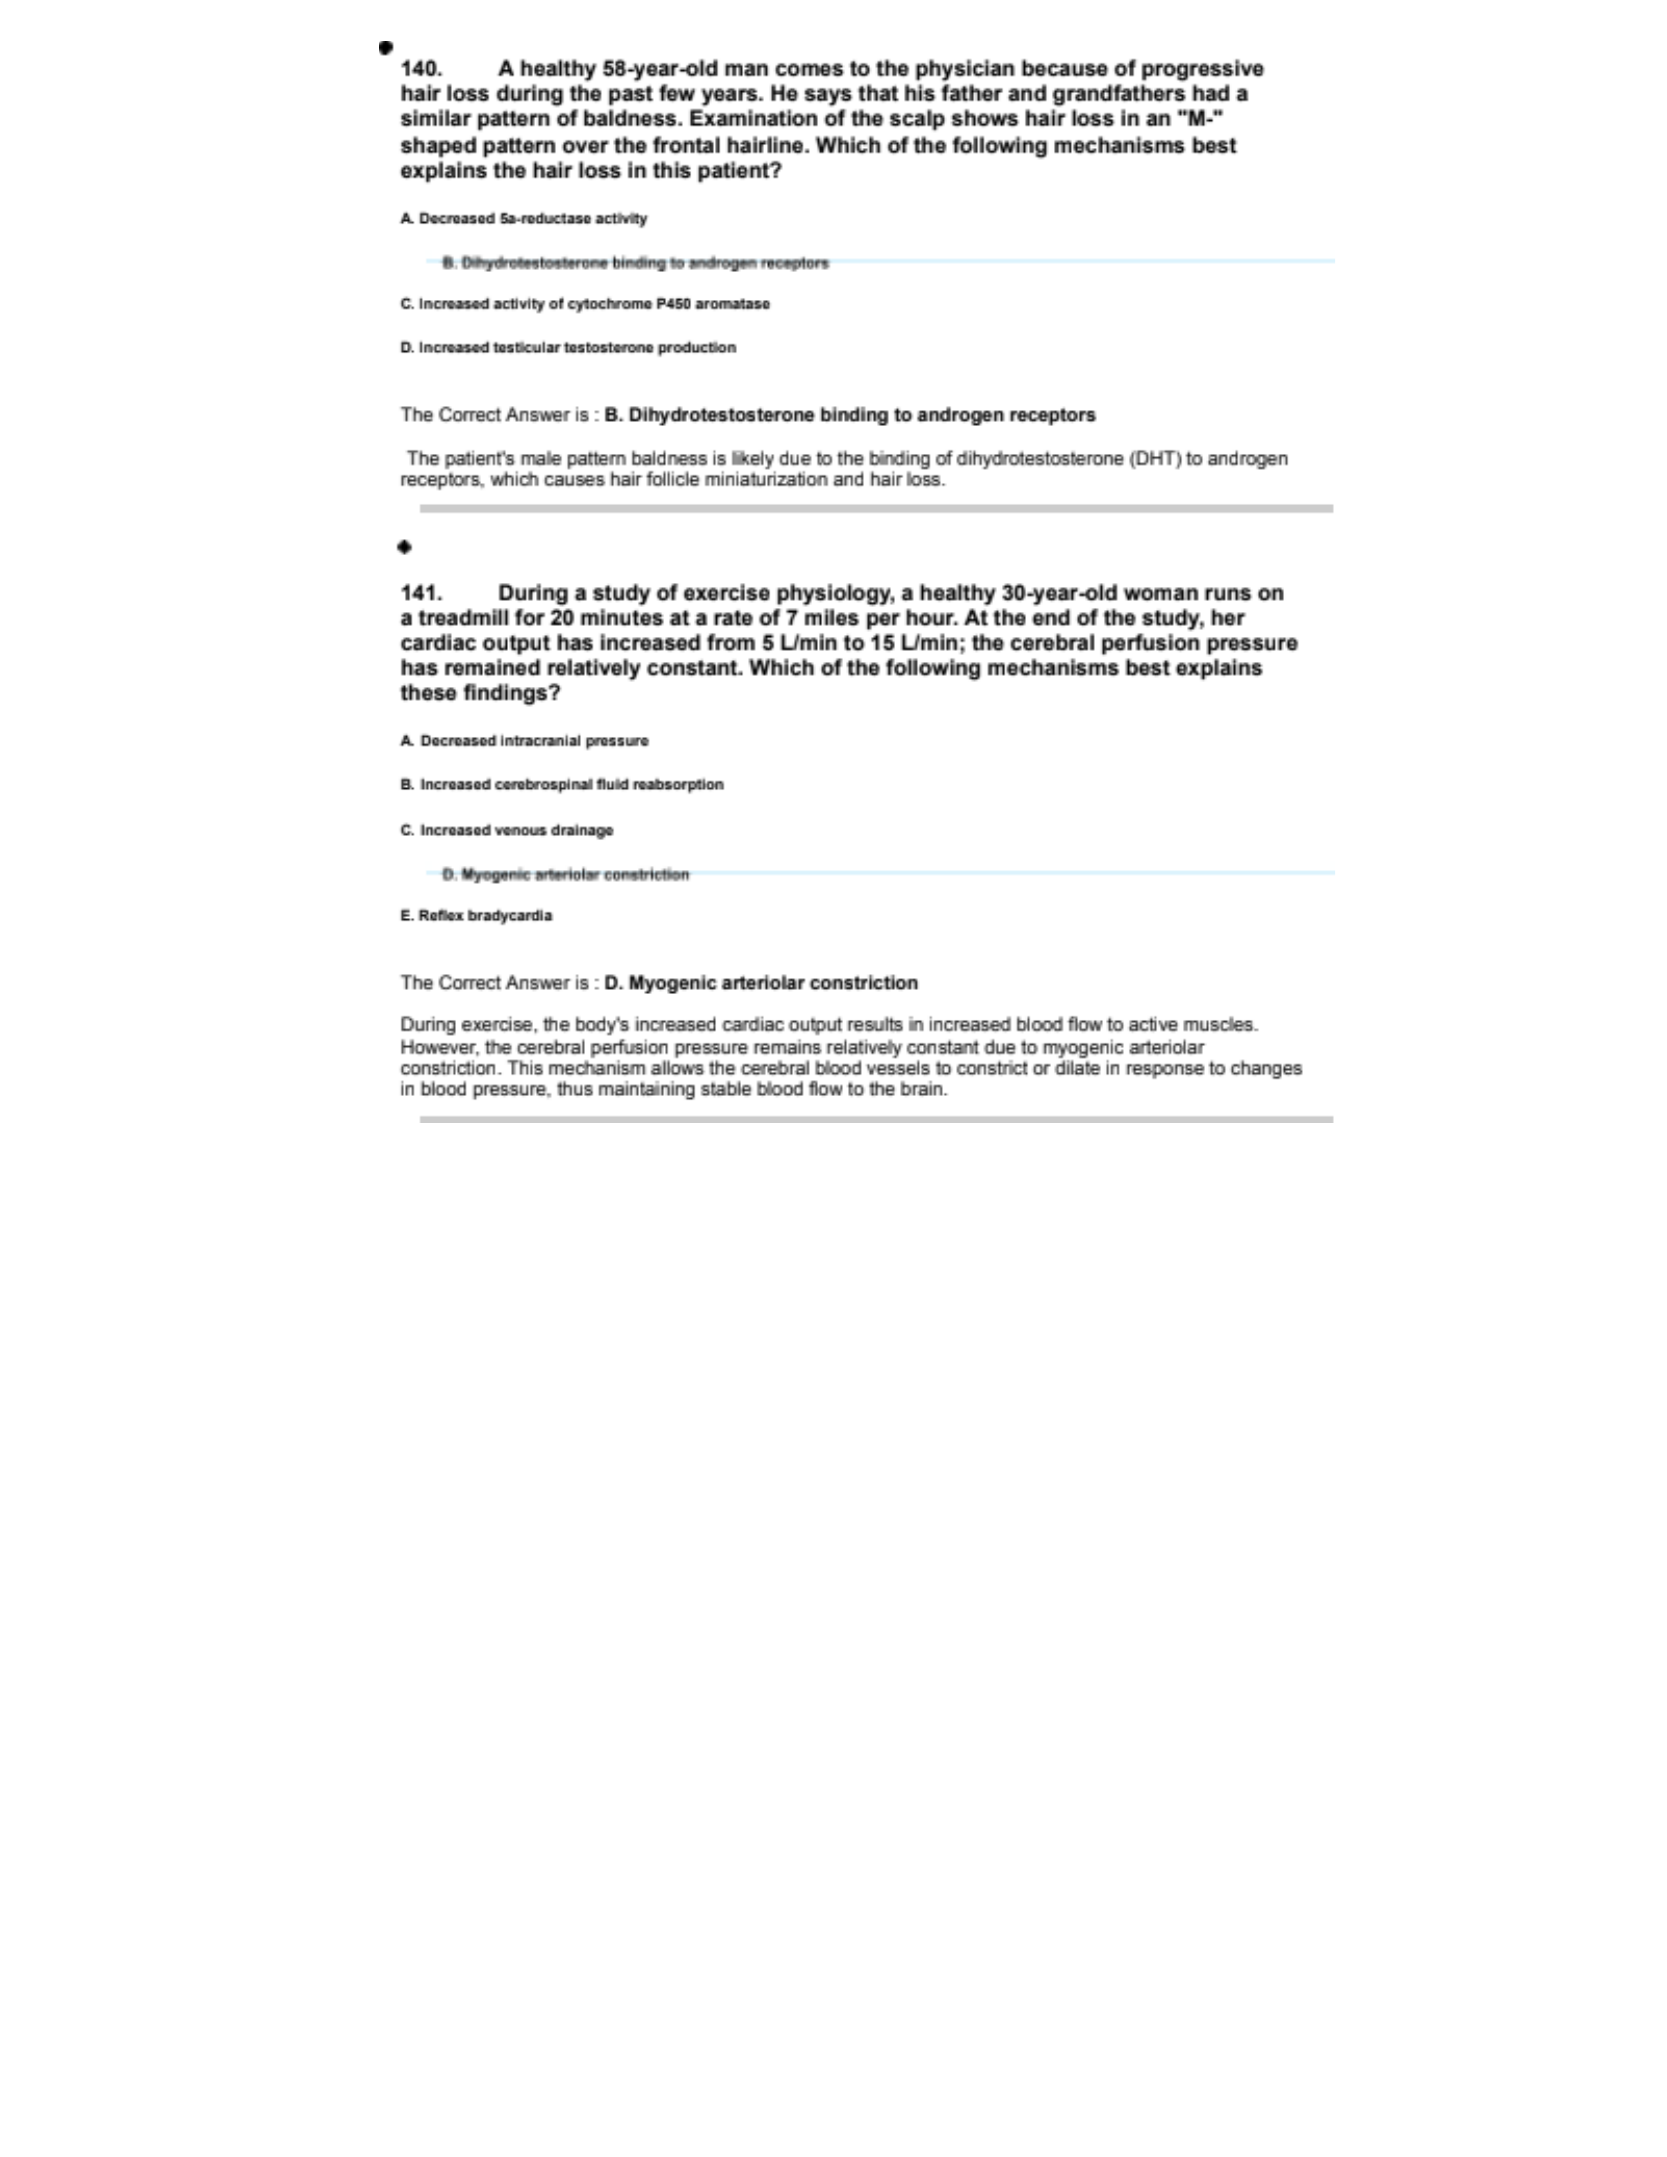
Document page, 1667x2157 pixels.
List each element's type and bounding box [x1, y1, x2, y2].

picture [379, 41, 1335, 1123]
